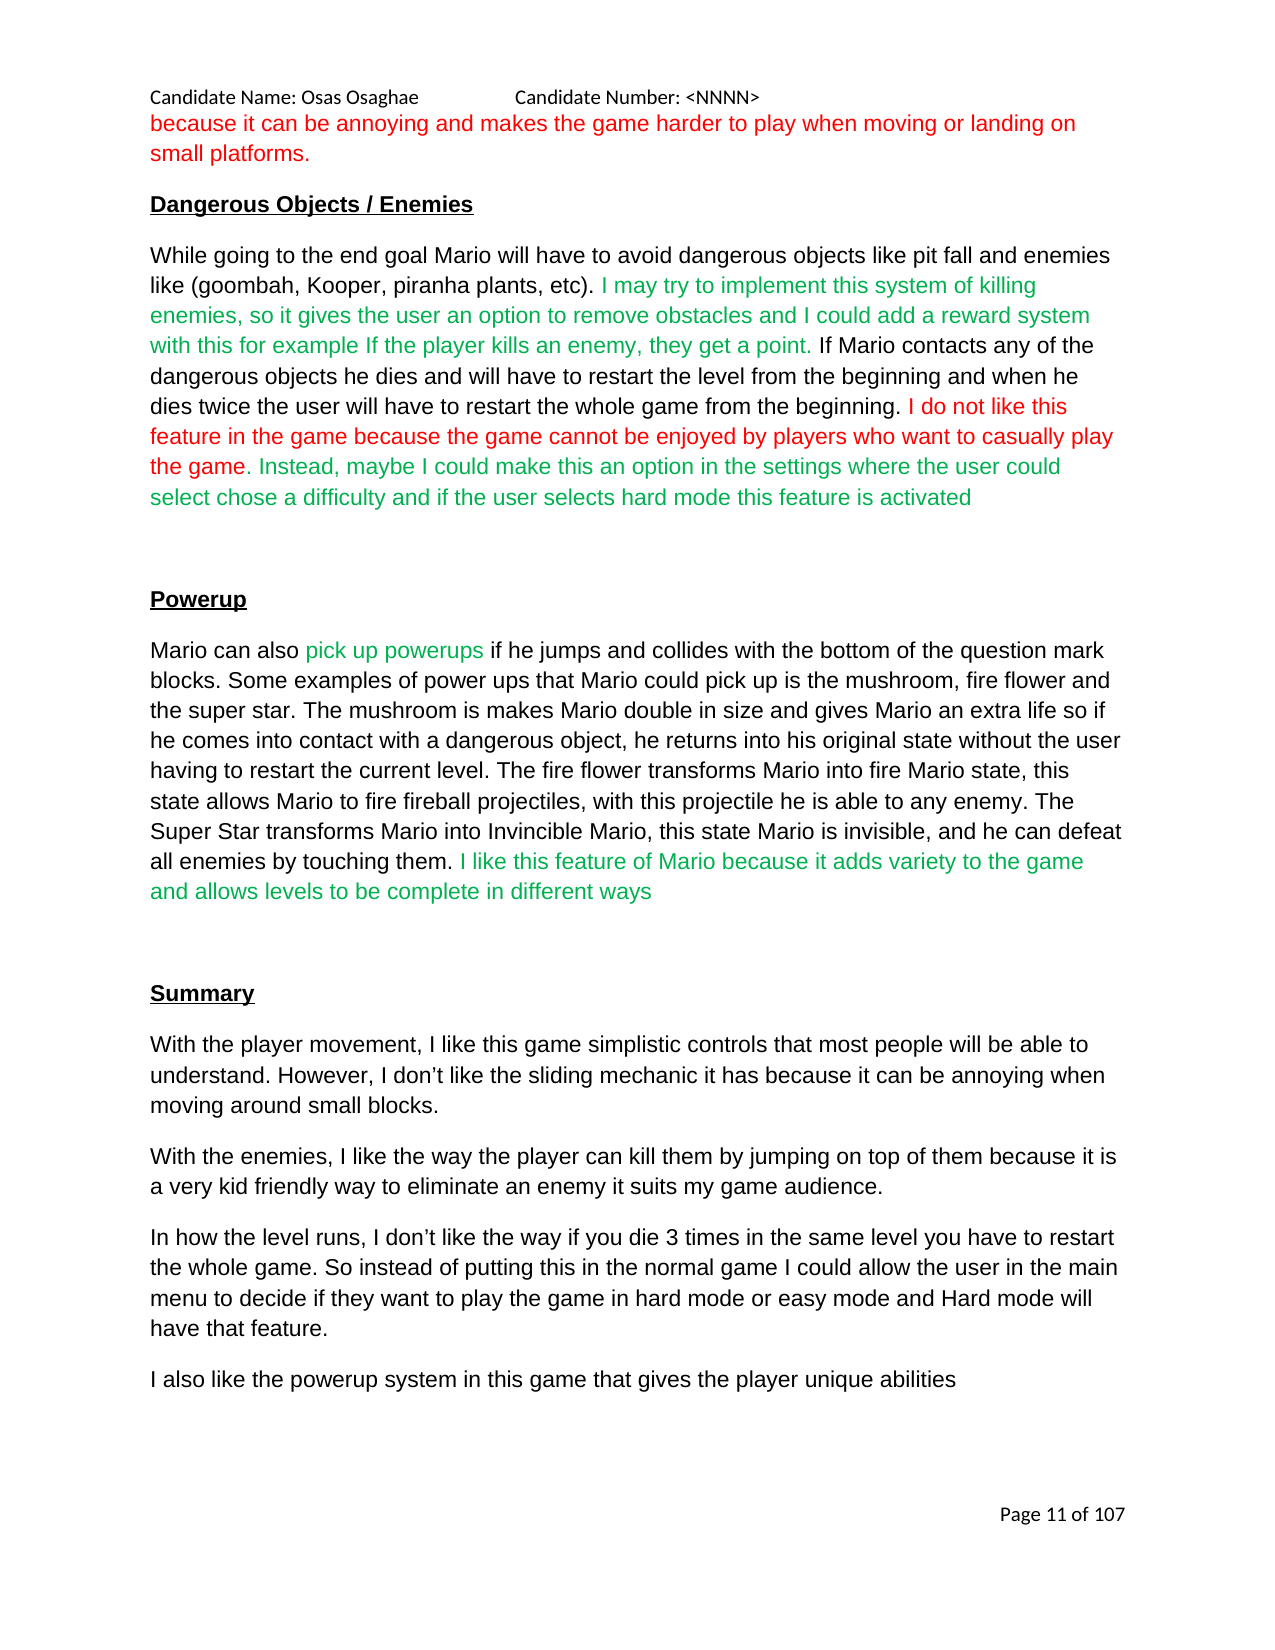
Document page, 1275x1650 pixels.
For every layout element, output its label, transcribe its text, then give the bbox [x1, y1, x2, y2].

text Mario can also pick up powerups if he jumps and collides with the bottom of the question mark blocks. Some examples of power ups that Mario could pick up is the mushroom, fire flower and the super star. The mushroom is makes Mario double in size and gives Mario an extra life so if he comes into contact with a dangerous object, he returns into his original state without the user having to restart the current level. The fire flower transforms Mario into fire Mario state, this state allows Mario to fire fireball projectiles, with this projectile he is able to any enemy. The Super Star transforms Mario into Invincible Mario, this state Mario is invisible, and he can defeat all enemies by touching them. I like this feature of Mario because it adds variety to the game and allows levels to be complete in different ways [150, 637, 1125, 905]
text With the enemies, I like the way the player can kill them by jumping on top of them because it is a very kid friendly way to eliminate an enemy it suits my game audience. [150, 1143, 1125, 1199]
text With the player movement, I like this game simplistic controls that most people will be able to understand. However, I don’t like the sliding mechanic it has because it can be annoying when moving around small blocks. [150, 1031, 1125, 1118]
text In how the level runs, I don’t like the way if you die 3 times in the same level you have to restart the whole game. So instead of putting this in the normal game I could allow the user in the main menu to decide if they want to play the game in hard mode or easy mode and Hard mode will have that feature. [150, 1224, 1125, 1341]
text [150, 109, 1125, 166]
text Summary [150, 980, 1125, 1007]
text Powerup [150, 586, 1125, 612]
text I also like the powerup system in this game that gives the player unique abilities [150, 1366, 1125, 1392]
text Dangerous Objects / Enemies [150, 191, 1125, 217]
text While going to the end goal Mario will have to avoid dangerous objects like pit fall and enemies like (goombah, Kooper, piranha plants, etc). I may try to implement this system of killing enemies, so it gives the user an option to remove obstacles and I could add a reward system with this for example If the player kills an enemy, they get a point. If Mario contacts any of the dangerous objects he dies and will have to restart the level from the beginning and when he dies twice the user will have to restart the whole game from the beginning. I do not like this feature in the game because the game cannot be enjoyed by players who want to casually play the game. Instead, maybe I could make this an option in the settings where the user could select chose a difficulty and if the user selects hard mode this feature is activated [150, 242, 1125, 510]
